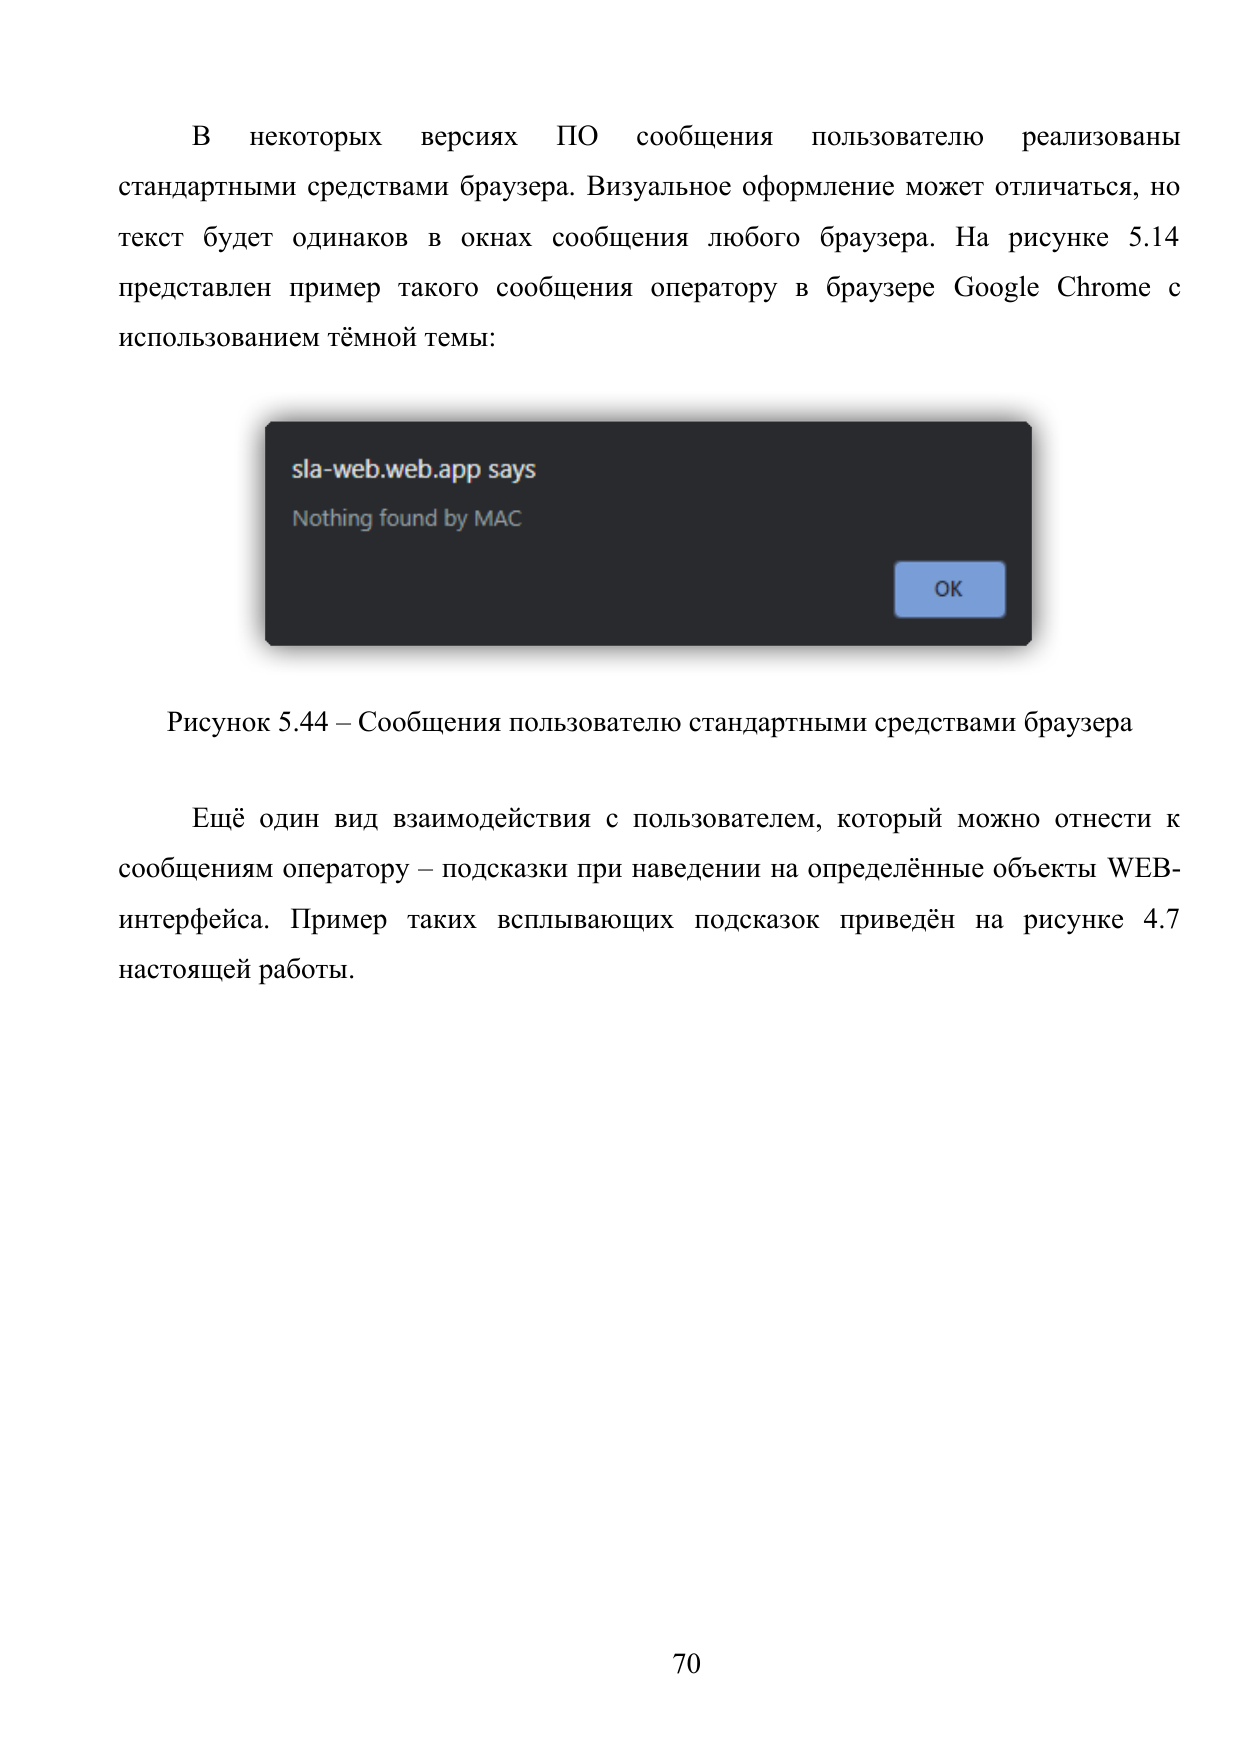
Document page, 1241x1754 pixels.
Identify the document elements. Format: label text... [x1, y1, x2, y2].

picture [248, 406, 1048, 662]
text В некоторых версиях ПО сообщения пользователю реализованы стандартными средствами браузера. Визуальное оформление может отличаться, но текст будет одинаков в окнах сообщения любого браузера. На рисунке 5.14 представлен пример такого сообщения оператору в браузере Google Chrome с использованием тёмной темы: [118, 118, 1181, 353]
text Ещё один вид взаимодействия с пользователем, который можно отнести к сообщениям оператору – подсказки при наведении на определённые объекты WEB-интерфейса. Пример таких всплывающих подсказок приведён на рисунке 4.7 настоящей работы. [118, 800, 1181, 984]
